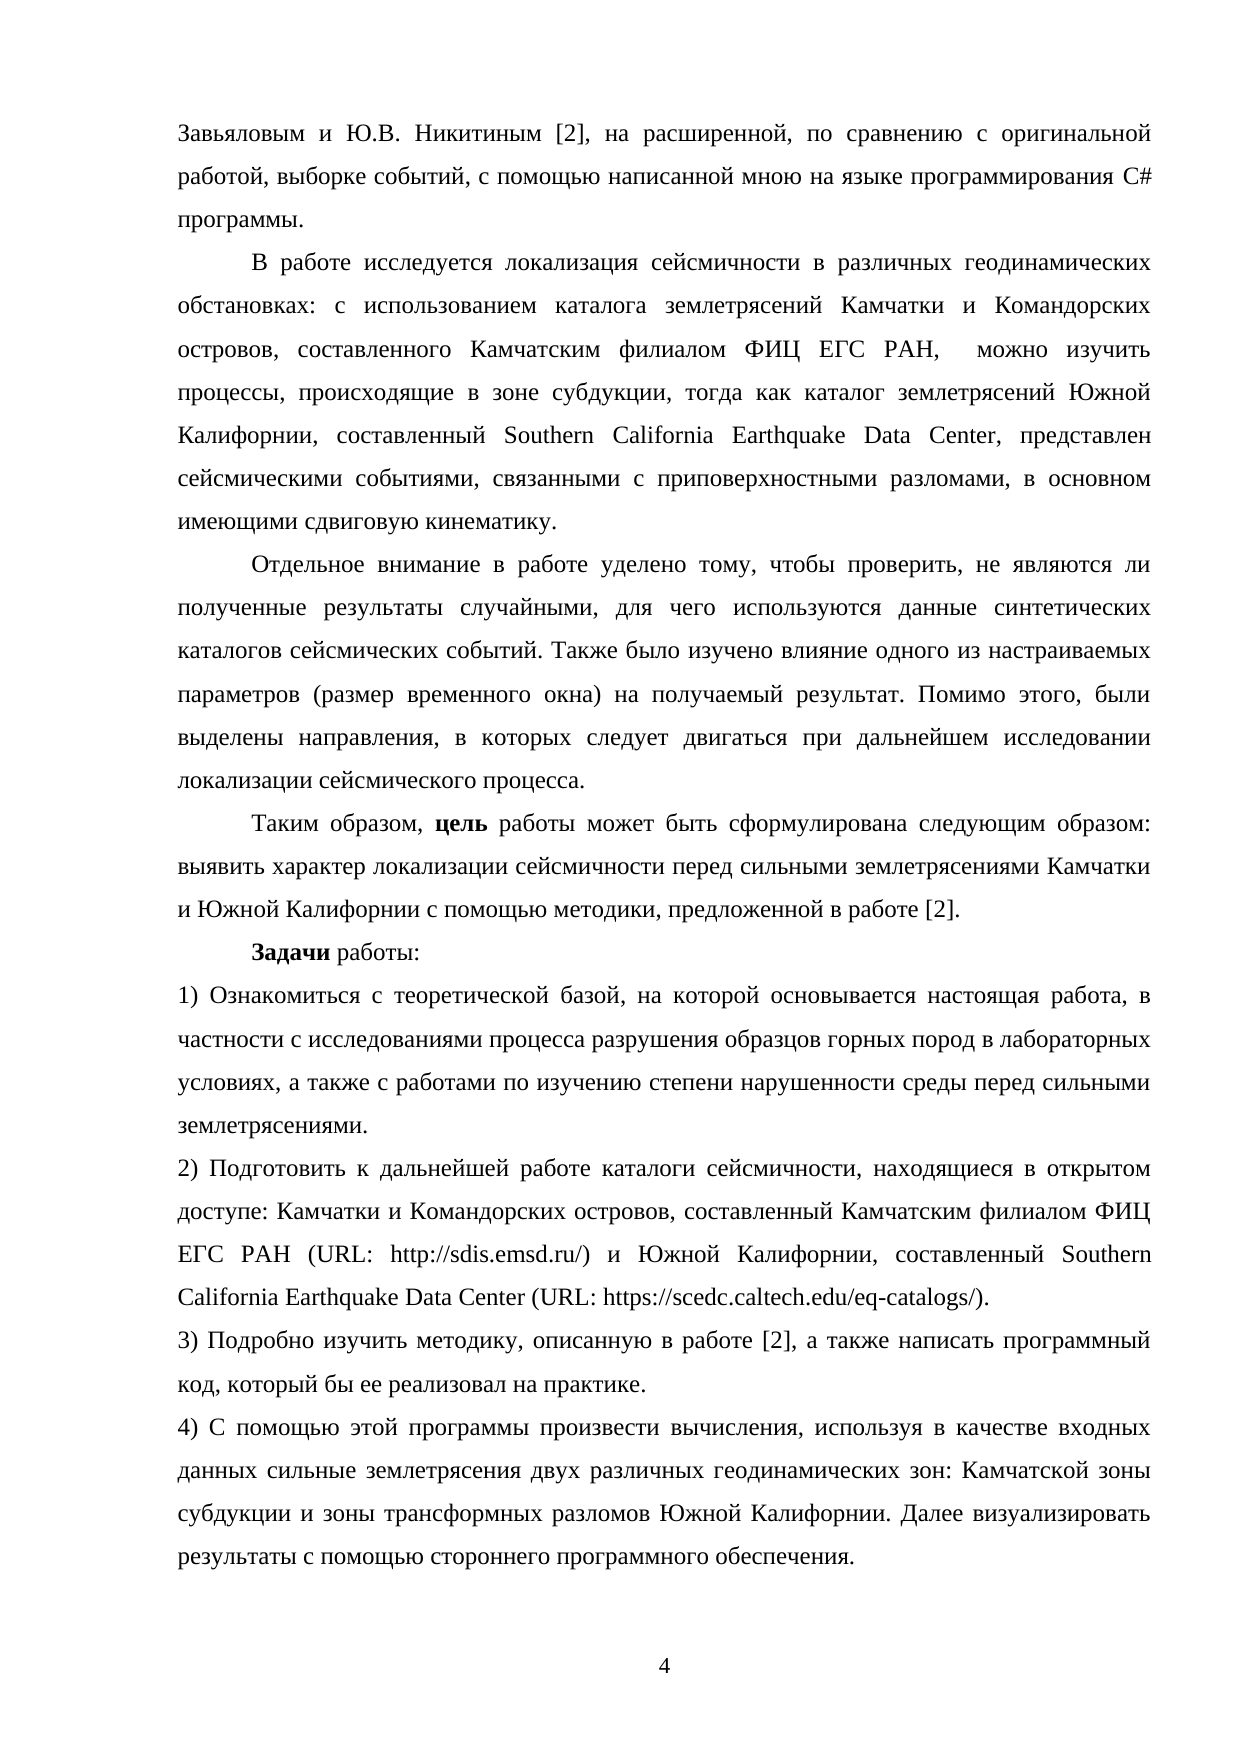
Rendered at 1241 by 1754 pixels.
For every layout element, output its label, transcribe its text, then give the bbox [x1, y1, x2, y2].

text Таким образом, цель работы может быть сформулирована следующим образом: выявить характер локализации сейсмичности перед сильными землетрясениями Камчатки и Южной Калифорнии с помощью методики, предложенной в работе [2]. [177, 808, 1152, 923]
text 4) С помощью этой программы произвести вычисления, используя в качестве входных данных сильные землетрясения двух различных геодинамических зон: Камчатской зоны субдукции и зоны трансформных разломов Южной Калифорнии. Далее визуализировать результаты с помощью стороннего программного обеспечения. [177, 1412, 1152, 1570]
text Отдельное внимание в работе уделено тому, чтобы проверить, не являются ли полученные результаты случайными, для чего используются данные синтетических каталогов сейсмических событий. Также было изучено влияние одного из настраиваемых параметров (размер временного окна) на получаемый результат. Помимо этого, были выделены направления, в которых следует двигаться при дальнейшем исследовании локализации сейсмического процесса. [177, 549, 1152, 794]
text 2) Подготовить к дальнейшей работе каталоги сейсмичности, находящиеся в открытом доступе: Камчатки и Командорских островов, составленный Камчатским филиалом ФИЦ ЕГС РАН (URL: http://sdis.emsd.ru/) и Южной Калифорнии, составленный Southern California Earthquake Data Center (URL: https://scedc.caltech.edu/eq-catalogs/). [177, 1153, 1152, 1311]
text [177, 118, 1152, 233]
text 1) Ознакомиться с теоретической базой, на которой основывается настоящая работа, в частности с исследованиями процесса разрушения образцов горных пород в лабораторных условиях, а также с работами по изучению степени нарушенности среды перед сильными землетрясениями. [177, 981, 1152, 1139]
text Задачи работы: [177, 937, 1152, 966]
text 3) Подробно изучить методику, описанную в работе [2], а также написать программный код, который бы ее реализовал на практике. [177, 1326, 1152, 1397]
text В работе исследуется локализация сейсмичности в различных геодинамических обстановках: с использованием каталога землетрясений Камчатки и Командорских островов, составленного Камчатским филиалом ФИЦ ЕГС РАН, можно изучить процессы, происходящие в зоне субдукции, тогда как каталог землетрясений Южной Калифорнии, составленный Southern California Earthquake Data Center, представлен сейсмическими событиями, связанными с приповерхностными разломами, в основном имеющими сдвиговую кинематику. [177, 247, 1152, 535]
